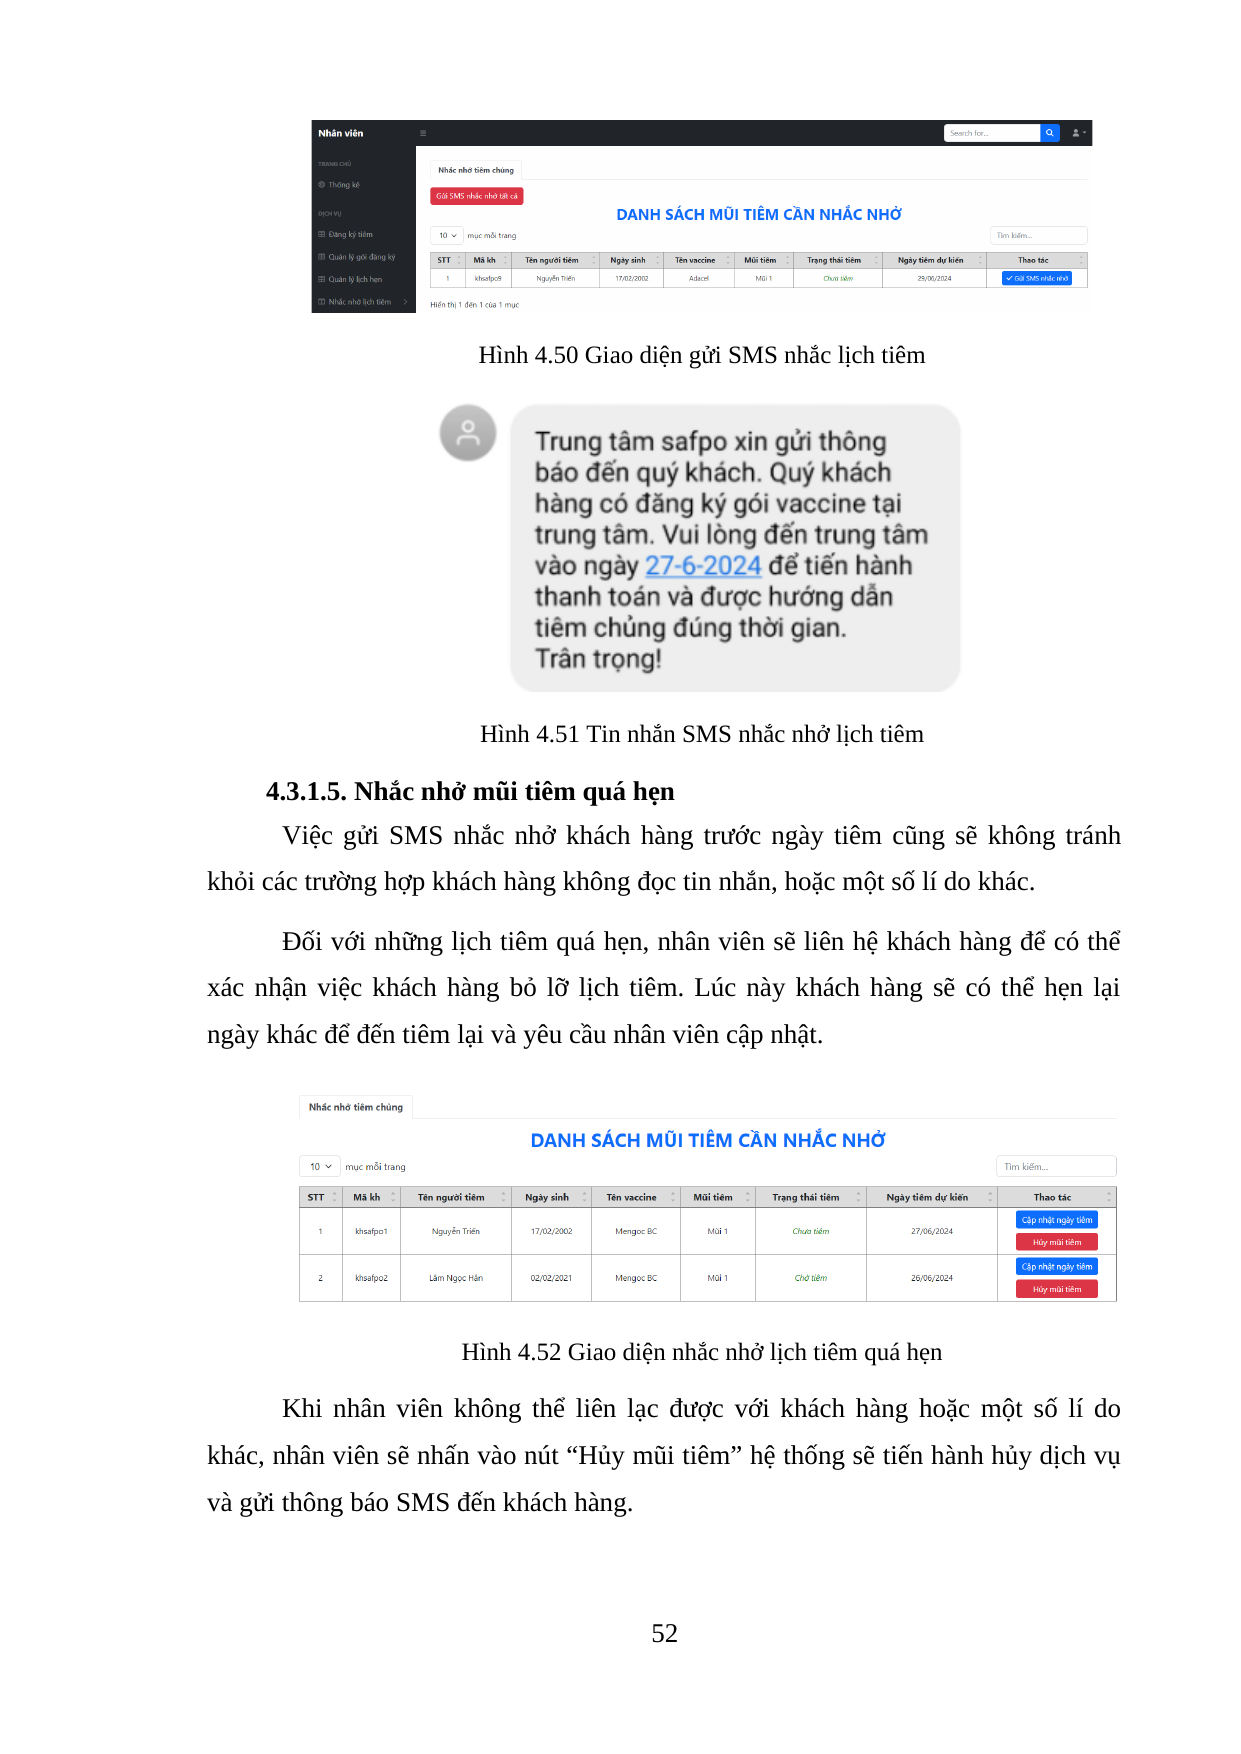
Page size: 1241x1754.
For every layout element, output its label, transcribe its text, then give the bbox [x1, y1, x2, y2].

subtitle Nhắc nhở mũi tiêm quá hẹn [266, 775, 1122, 806]
picture [311, 118, 1093, 313]
text Khi nhân viên không thể liên lạc được với khách hàng hoặc một số lí do khác, nhân viên sẽ nhấn vào nút “Hủy mũi tiêm” hệ thống sẽ tiến hành hủy dịch vụ và gửi thông báo SMS đến khách hàng. [207, 1393, 1122, 1517]
picture [281, 1077, 1131, 1309]
text Việc gửi SMS nhắc nhở khách hàng trước ngày tiêm cũng sẽ không tránh khỏi các trường hợp khách hàng không đọc tin nhắn, hoặc một số lí do khác. [207, 819, 1122, 897]
text Đối với những lịch tiêm quá hẹn, nhân viên sẽ liên hệ khách hàng để có thể xác nhận việc khách hàng bỏ lỡ lịch tiêm. Lúc này khách hàng sẽ có thể hẹn lại ngày khác để đến tiêm lại và yêu cầu nhân viên cập nhật. [207, 925, 1122, 1049]
picture [431, 396, 973, 692]
